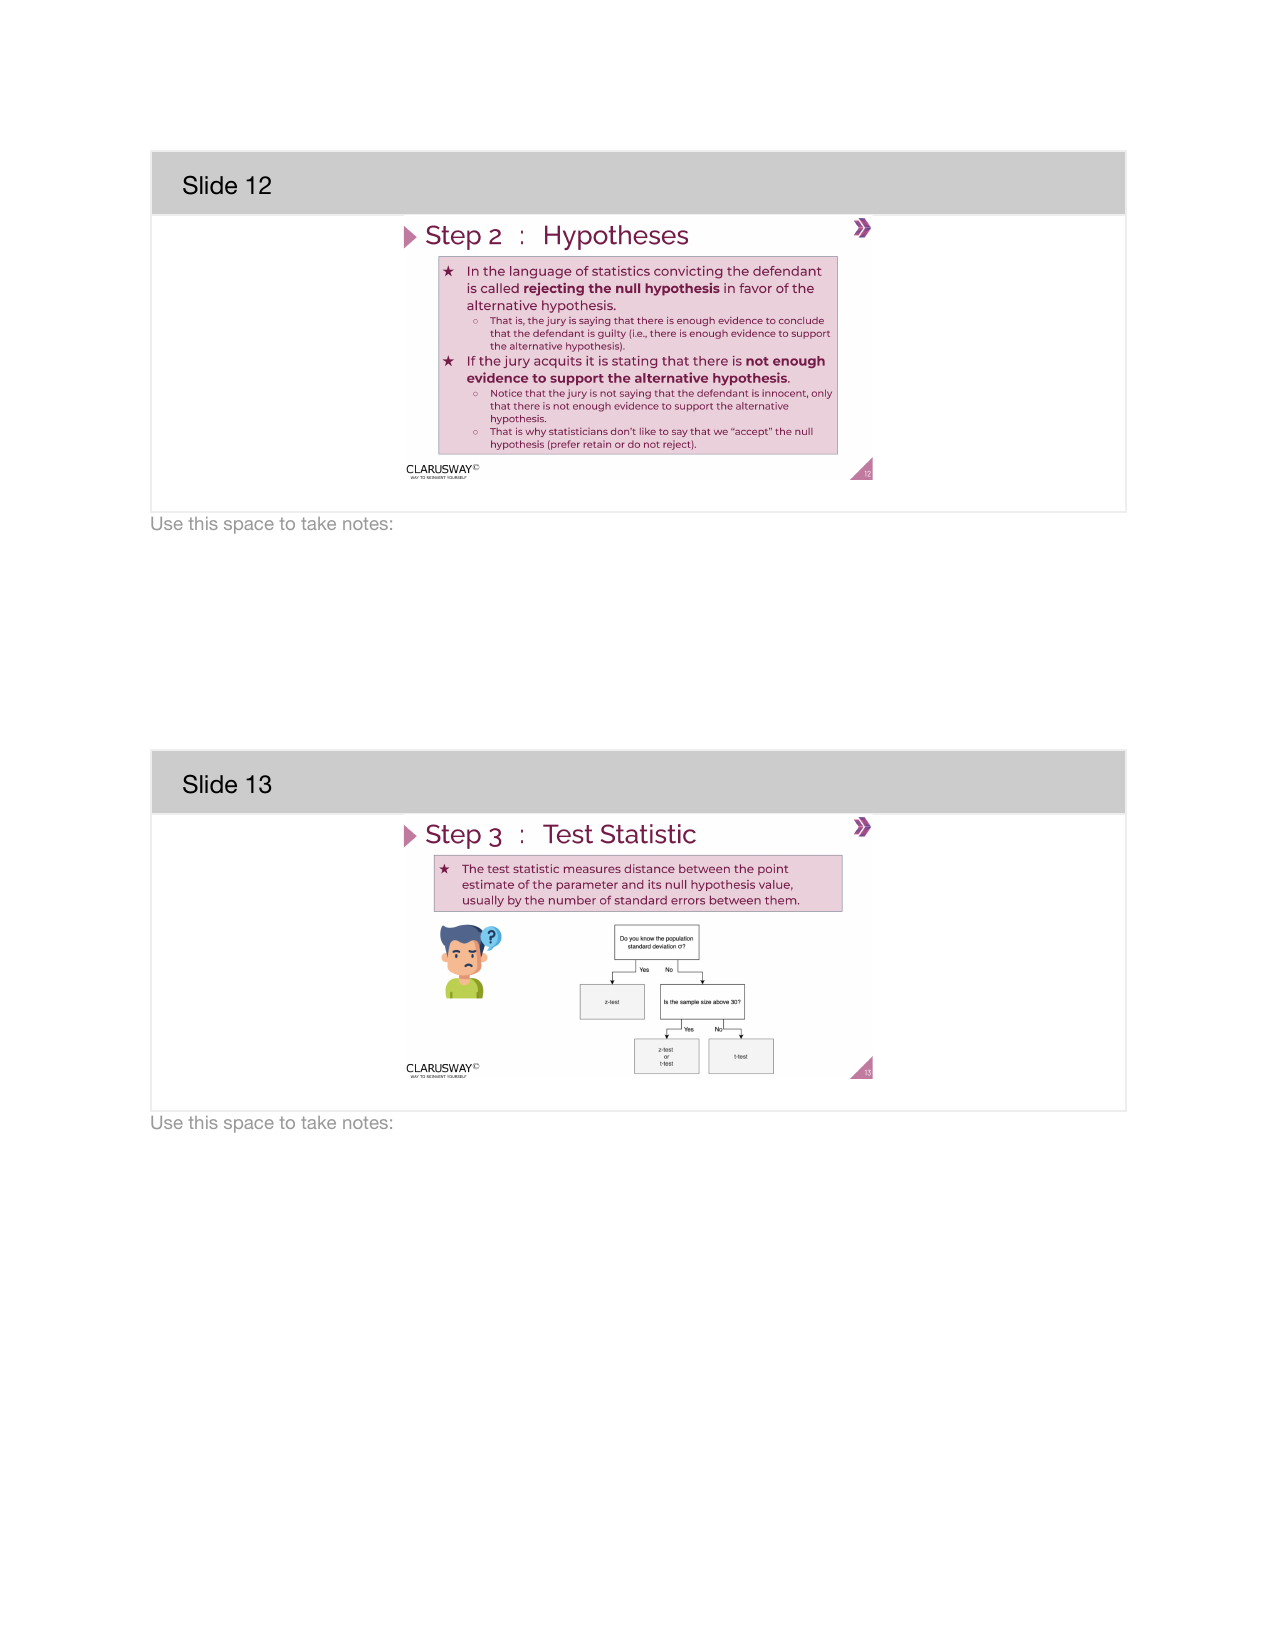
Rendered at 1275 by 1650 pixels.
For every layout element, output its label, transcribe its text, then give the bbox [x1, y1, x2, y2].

picture [403, 814, 873, 1079]
picture [403, 215, 873, 480]
table_header Slide 13 [152, 751, 1125, 813]
table_cell [152, 216, 1125, 511]
text Use this space to take notes: [150, 1112, 1125, 1135]
text Use this space to take notes: [150, 513, 1125, 536]
table_header Slide 12 [152, 152, 1125, 214]
table_cell [152, 815, 1125, 1110]
